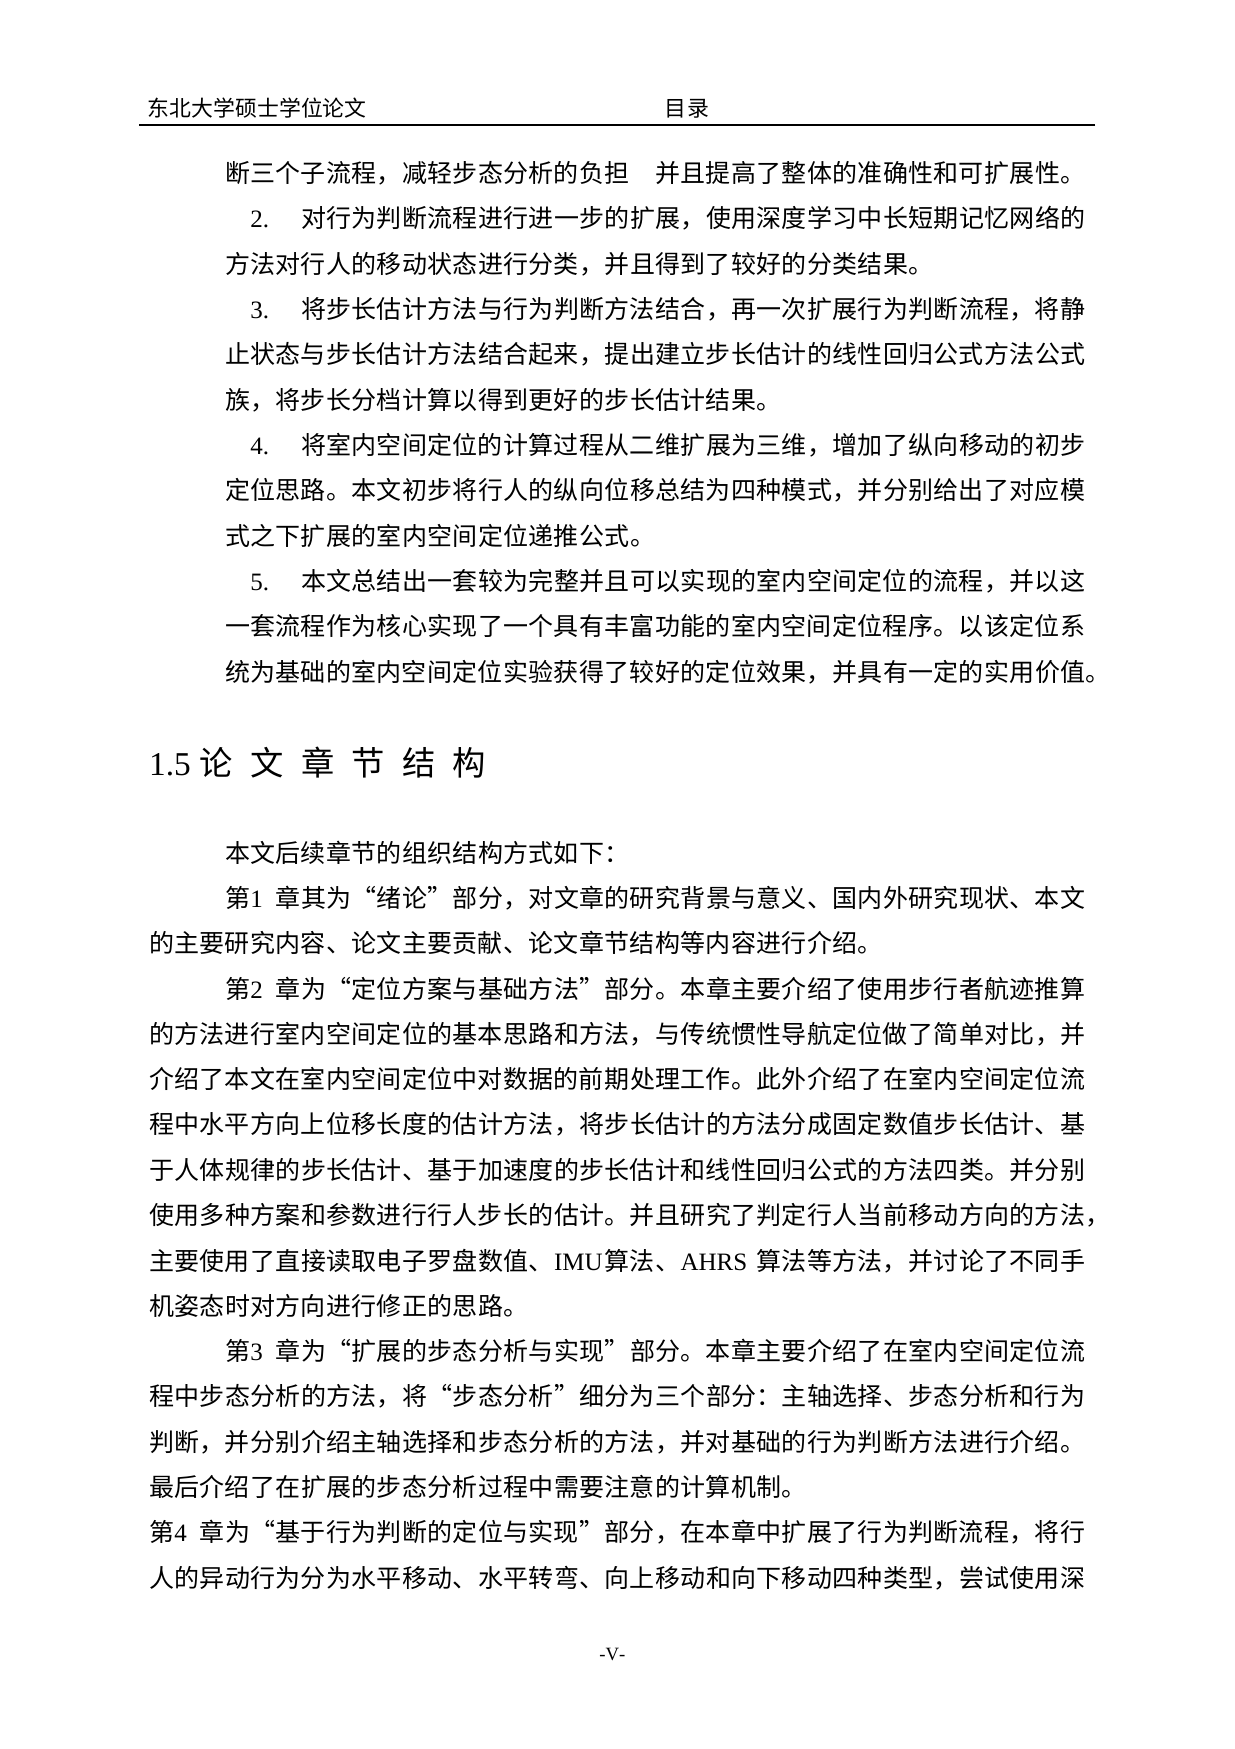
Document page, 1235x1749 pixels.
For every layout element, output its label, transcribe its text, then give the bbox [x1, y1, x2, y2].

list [149, 1508, 1085, 1599]
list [202, 149, 1085, 194]
list 为“定位方案与基础方法”部分。本章主要介绍了使用步行者航迹推算的方法进行室内空间定位的基本思路和方法，与传统惯性导航定位做了简单对比，并介绍了本文在室内空间定位中对数据的前期处理工作。此外介绍了在室内空间定位流程中水平方向上位移长度的估计方法，将步长估计的方法分成固定数值步长估计、基于人体规律的步长估计、基于加速度的步长估计和线性回归公式的方法四类。并分别使用多种方案和参数进行行人步长的估计。并且研究了判定行人当前移动方向的方法，主要使用了直接读取电子罗盘数值、IMU算法、AHRS算法等方法，并讨论了不同手机姿态时对方向进行修正的思路。 [149, 964, 1085, 1327]
subtitle 论文章节结构 [149, 715, 1085, 806]
list 将室内空间定位的计算过程从二维扩展为三维，增加了纵向移动的初步定位思路。本文初步将行人的纵向位移总结为四种模式，并分别给出了对应模式之下扩展的室内空间定位递推公式。 [202, 421, 1085, 557]
list 本文总结出一套较为完整并且可以实现的室内空间定位的流程，并以这一套流程作为核心实现了一个具有丰富功能的室内空间定位程序。以该定位系统为基础的室内空间定位实验获得了较好的定位效果，并具有一定的实用价值。 [202, 557, 1085, 693]
list 将步长估计方法与行为判断方法结合，再一次扩展行为判断流程，将静止状态与步长估计方法结合起来，提出建立步长估计的线性回归公式方法公式族，将步长分档计算以得到更好的步长估计结果。 [202, 285, 1085, 421]
text 本文后续章节的组织结构方式如下： [149, 829, 1085, 874]
list 为“扩展的步态分析与实现”部分。本章主要介绍了在室内空间定位流程中步态分析的方法，将“步态分析”细分为三个部分：主轴选择、步态分析和行为判断，并分别介绍主轴选择和步态分析的方法，并对基础的行为判断方法进行介绍。最后介绍了在扩展的步态分析过程中需要注意的计算机制。 [149, 1327, 1085, 1508]
list 其为“绪论”部分，对文章的研究背景与意义、国内外研究现状、本文的主要研究内容、论文主要贡献、论文章节结构等内容进行介绍。 [149, 874, 1085, 964]
list 对行为判断流程进行进一步的扩展，使用深度学习中长短期记忆网络的方法对行人的移动状态进行分类，并且得到了较好的分类结果。 [202, 194, 1085, 285]
